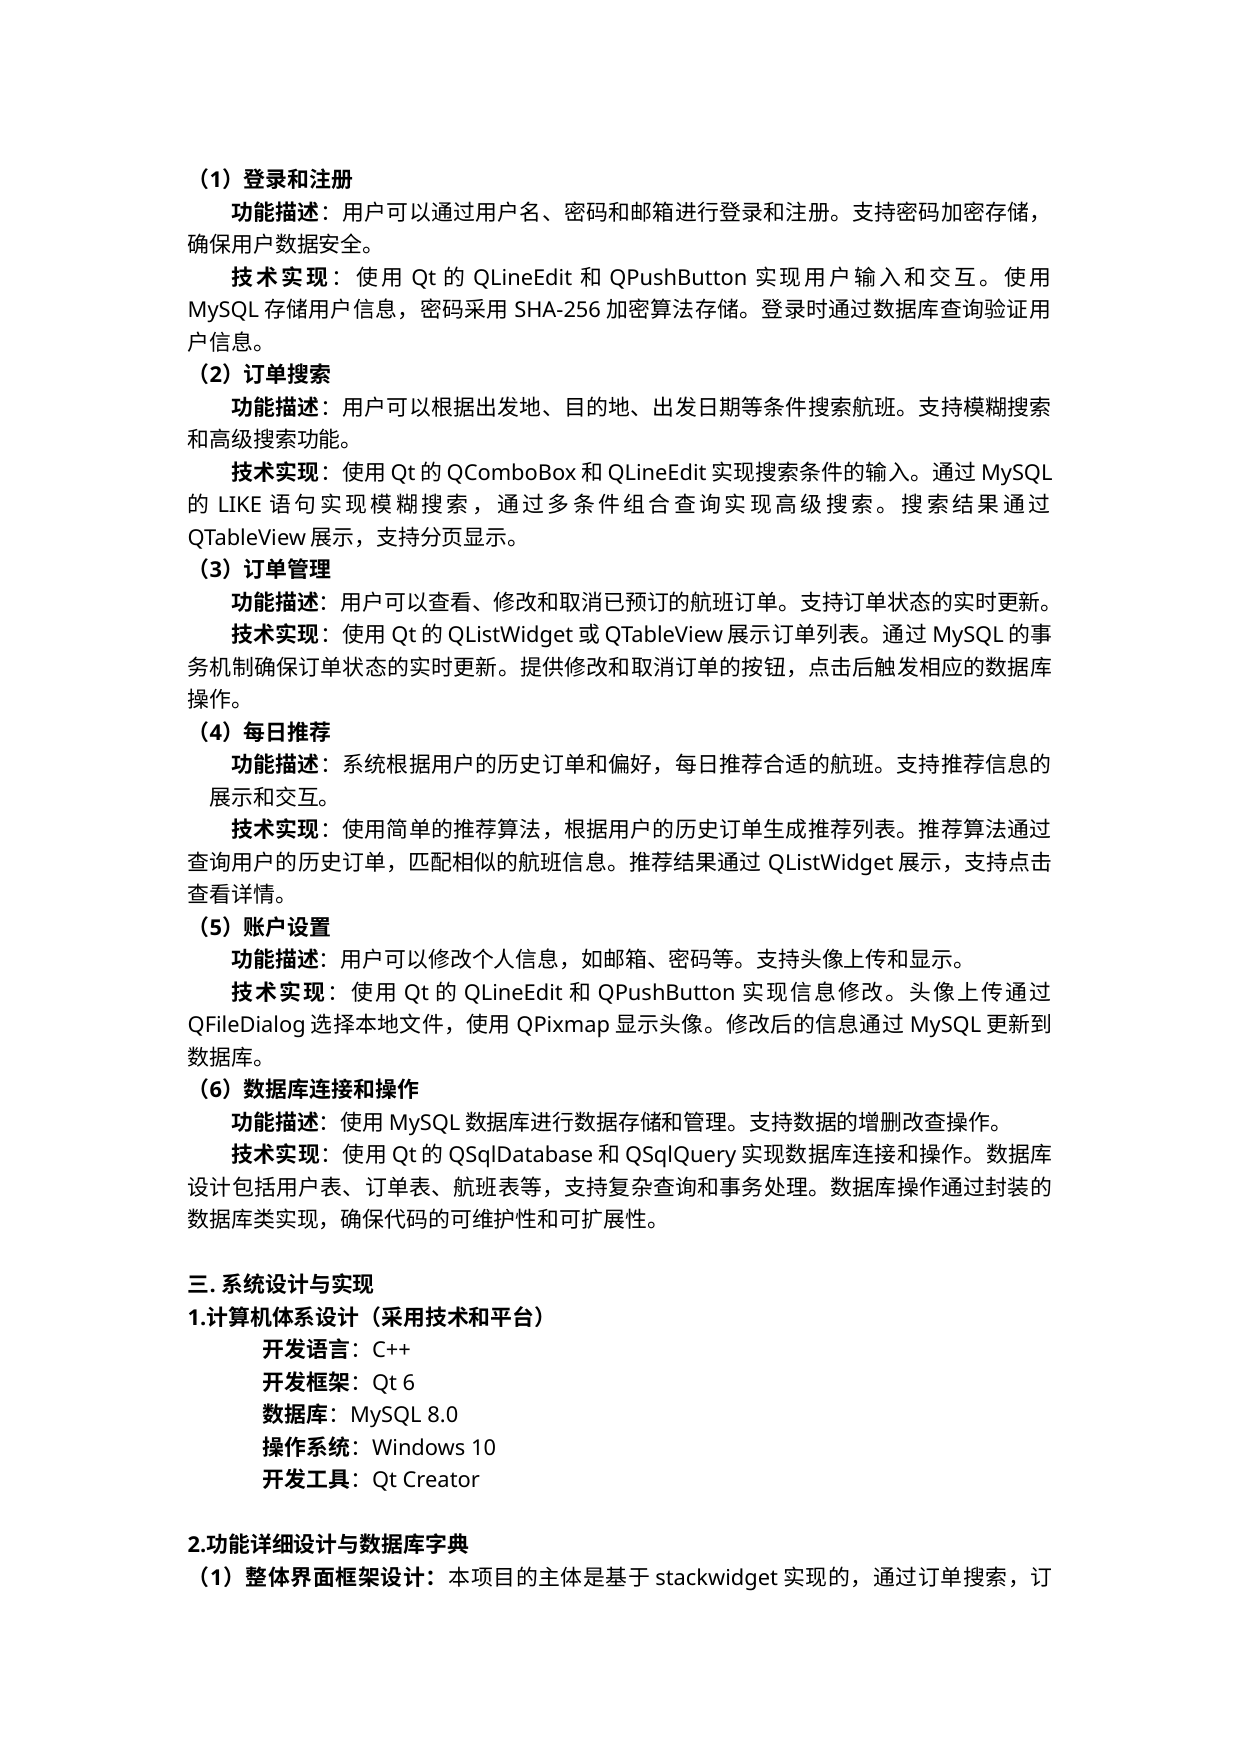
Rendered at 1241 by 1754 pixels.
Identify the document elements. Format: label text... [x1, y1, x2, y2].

text 技术实现：使用Qt的QComboBox和QLineEdit实现搜索条件的输入。通过MySQL的LIKE语句实现模糊搜索，通过多条件组合查询实现高级搜索。搜索结果通过QTableView展示，支持分页显示。 [187, 454, 1053, 552]
text （1）登录和注册 [187, 162, 1053, 194]
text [187, 1559, 1053, 1592]
text （3）订单管理 [187, 552, 1053, 584]
text 数据库：MySQL 8.0 [262, 1397, 1053, 1429]
text （6）数据库连接和操作 [187, 1072, 1053, 1104]
list 功能描述：系统根据用户的历史订单和偏好，每日推荐合适的航班。支持推荐信息的展示和交互。 [209, 747, 1053, 812]
text 功能描述：用户可以查看、修改和取消已预订的航班订单。支持订单状态的实时更新。 [187, 584, 1053, 617]
text 2.功能详细设计与数据库字典 [187, 1527, 1053, 1559]
text 1.计算机体系设计（采用技术和平台） [187, 1299, 1053, 1332]
text （5）账户设置 [187, 909, 1053, 942]
text 技术实现：使用简单的推荐算法，根据用户的历史订单生成推荐列表。推荐算法通过查询用户的历史订单，匹配相似的航班信息。推荐结果通过QListWidget展示，支持点击查看详情。 [187, 812, 1053, 909]
text 功能描述：用户可以修改个人信息，如邮箱、密码等。支持头像上传和显示。 [187, 942, 1053, 974]
text （2）订单搜索 [187, 357, 1053, 389]
text 开发框架：Qt 6 [262, 1364, 1053, 1397]
text 操作系统：Windows 10 [262, 1429, 1053, 1462]
text 开发工具：Qt Creator [262, 1462, 1053, 1494]
text 技术实现：使用Qt的QSqlDatabase和QSqlQuery实现数据库连接和操作。数据库设计包括用户表、订单表、航班表等，支持复杂查询和事务处理。数据库操作通过封装的数据库类实现，确保代码的可维护性和可扩展性。 [187, 1137, 1053, 1234]
list 功能描述：用户可以根据出发地、目的地、出发日期等条件搜索航班。支持模糊搜索和高级搜索功能。 [187, 389, 1053, 454]
text 功能描述：使用MySQL数据库进行数据存储和管理。支持数据的增删改查操作。 [187, 1104, 1053, 1137]
text 技术实现：使用Qt的QListWidget或QTableView展示订单列表。通过MySQL的事务机制确保订单状态的实时更新。提供修改和取消订单的按钮，点击后触发相应的数据库操作。 [187, 617, 1053, 714]
text 技术实现：使用Qt的QLineEdit和QPushButton实现用户输入和交互。使用MySQL存储用户信息，密码采用SHA-256加密算法存储。登录时通过数据库查询验证用户信息。 [187, 259, 1053, 357]
text 三. 系统设计与实现 [187, 1267, 1053, 1299]
text 开发语言：C++ [262, 1332, 1053, 1364]
text 功能描述：用户可以通过用户名、密码和邮箱进行登录和注册。支持密码加密存储，确保用户数据安全。 [187, 194, 1053, 259]
text （4）每日推荐 [187, 714, 1053, 747]
text 技术实现：使用Qt的QLineEdit和QPushButton实现信息修改。头像上传通过QFileDialog选择本地文件，使用QPixmap显示头像。修改后的信息通过MySQL更新到数据库。 [187, 974, 1053, 1072]
